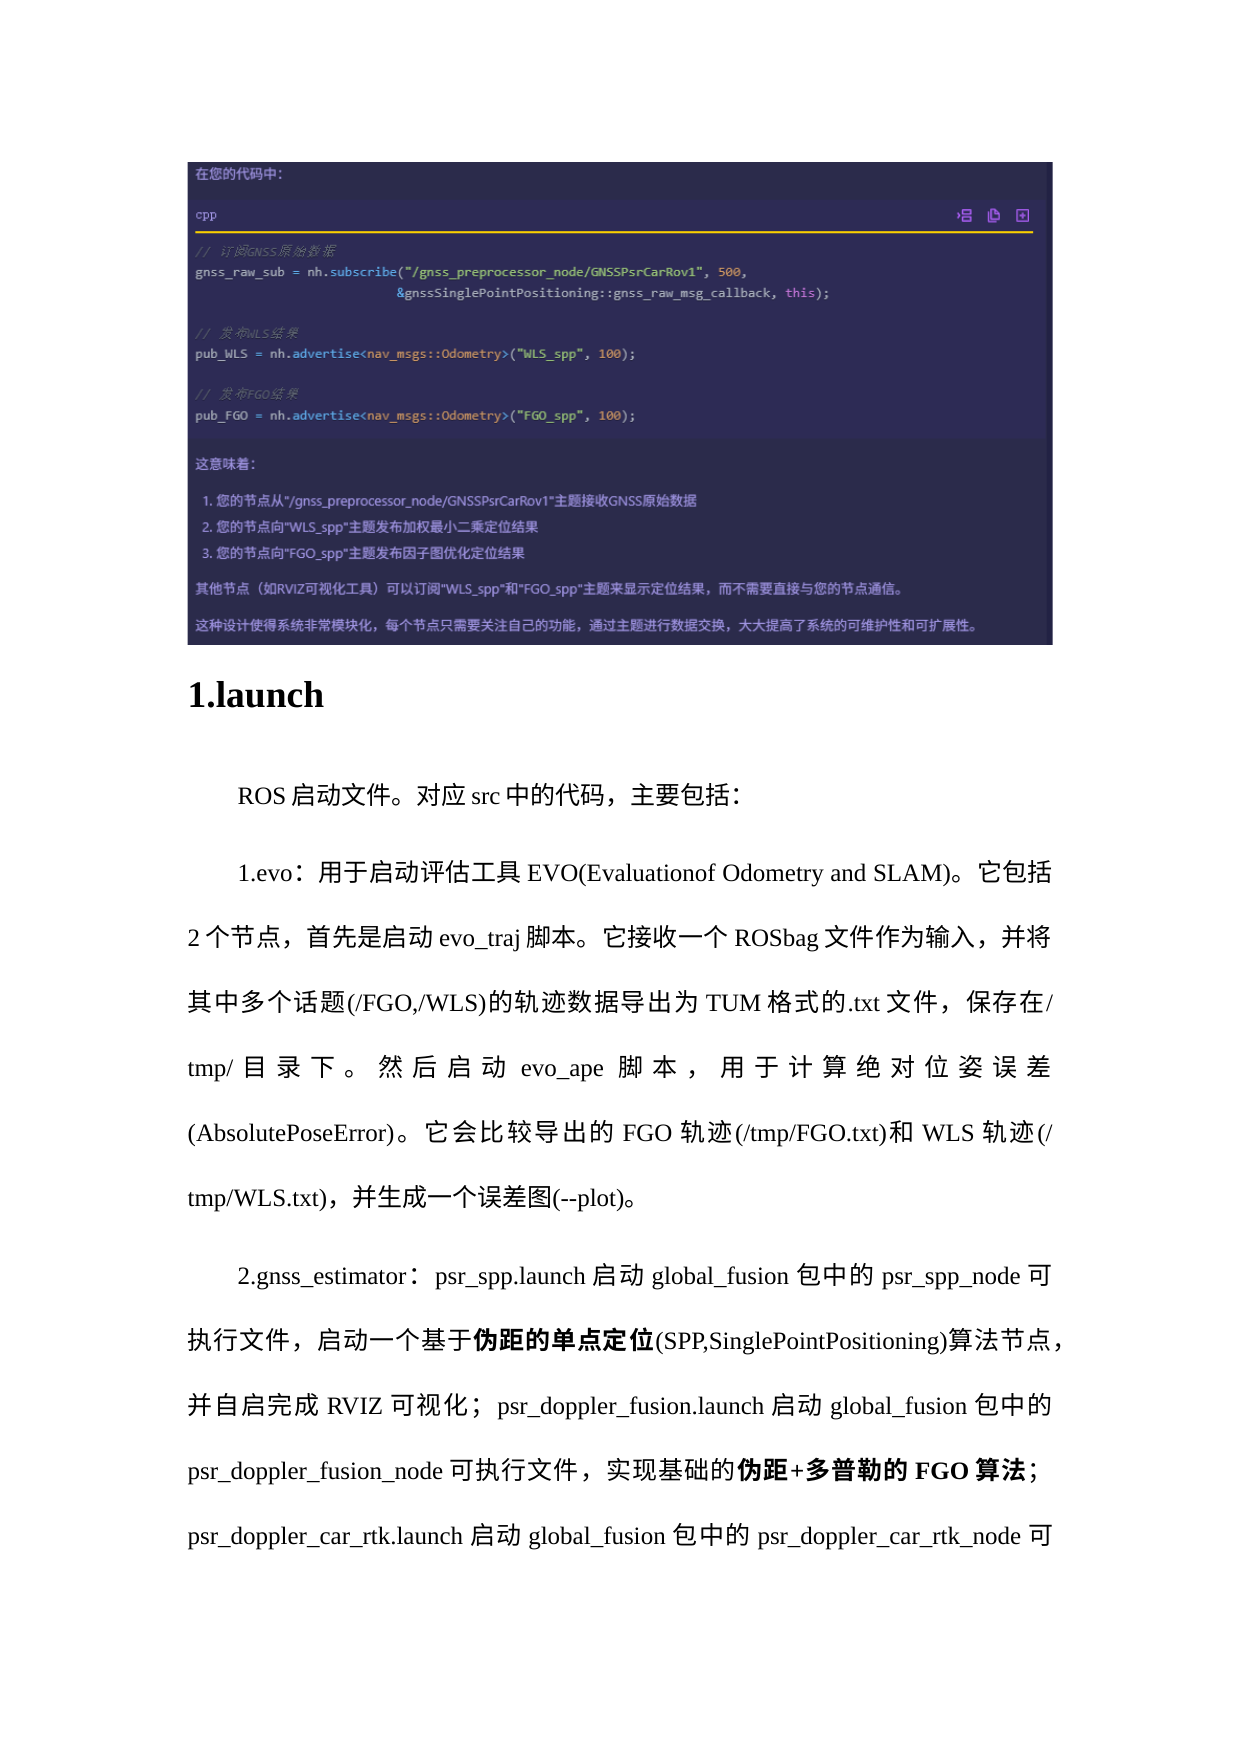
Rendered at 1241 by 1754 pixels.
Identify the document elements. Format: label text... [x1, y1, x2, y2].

picture [187, 162, 1053, 645]
subtitle 1.launch [187, 662, 1053, 727]
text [187, 1241, 1053, 1566]
text 1.evo：用于启动评估工具EVO(Evaluationof Odometry and SLAM)。它包括2个节点，首先是启动evo_traj脚本。它接收一个ROSbag文件作为输入，并将其中多个话题(/FGO,/WLS)的轨迹数据导出为TUM格式的.txt文件，保存在/tmp/目录下。然后启动evo_ape脚本，用于计算绝对位姿误差(AbsolutePoseError)。它会比较导出的FGO轨迹(/tmp/FGO.txt)和WLS轨迹(/tmp/WLS.txt)，并生成一个误差图(--plot)。 [187, 838, 1053, 1228]
text ROS启动文件。对应src中的代码，主要包括： [187, 761, 1053, 826]
